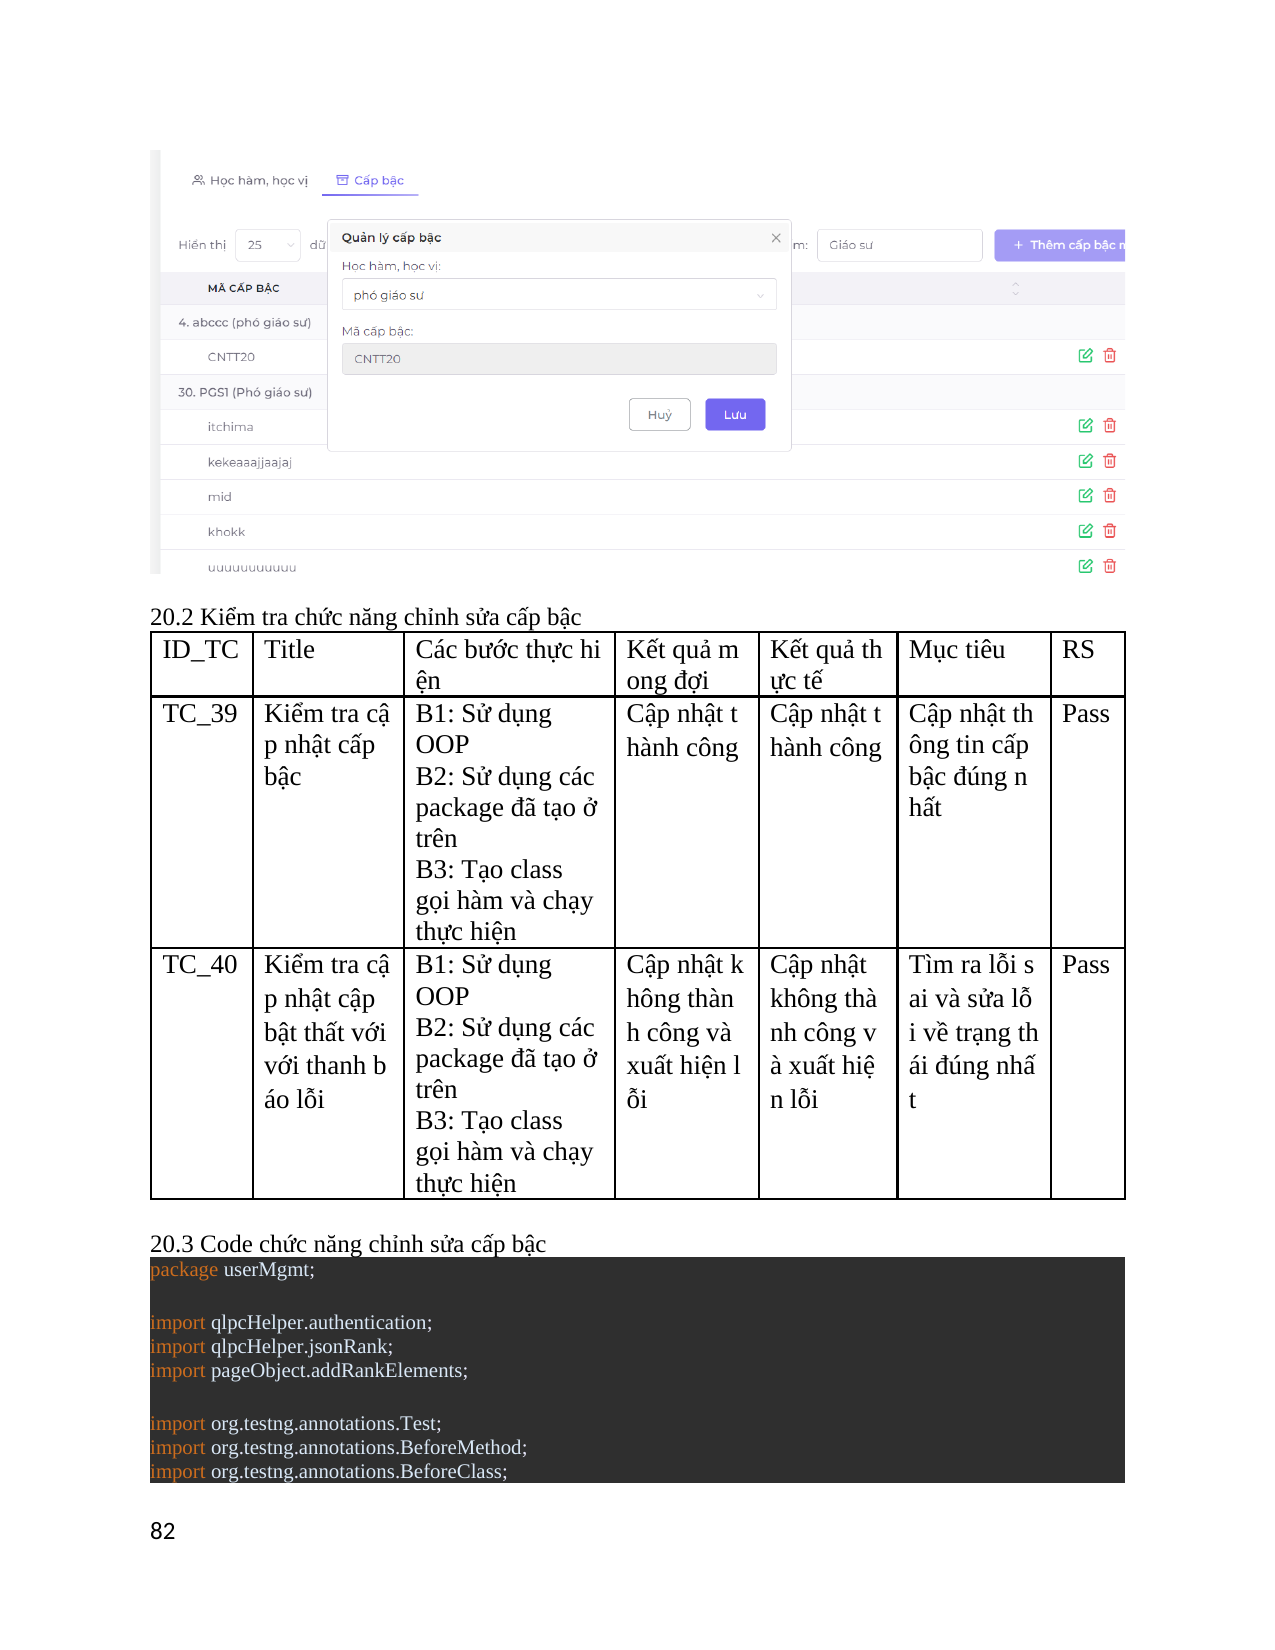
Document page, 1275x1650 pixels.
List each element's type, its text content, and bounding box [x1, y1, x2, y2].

text 20.2 Kiểm tra chức năng chỉnh sửa cấp bậc [150, 602, 1125, 631]
text import org.testng.annotations.BeforeClass; [150, 1459, 1125, 1483]
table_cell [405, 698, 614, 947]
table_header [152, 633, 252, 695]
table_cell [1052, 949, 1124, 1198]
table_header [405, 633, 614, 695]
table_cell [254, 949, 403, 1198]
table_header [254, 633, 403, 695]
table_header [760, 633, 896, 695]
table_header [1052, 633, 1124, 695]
picture [150, 150, 1125, 574]
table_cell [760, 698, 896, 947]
text import org.testng.annotations.Test; [150, 1411, 1125, 1435]
text 20.3 Code chức năng chỉnh sửa cấp bậc [150, 1229, 1125, 1257]
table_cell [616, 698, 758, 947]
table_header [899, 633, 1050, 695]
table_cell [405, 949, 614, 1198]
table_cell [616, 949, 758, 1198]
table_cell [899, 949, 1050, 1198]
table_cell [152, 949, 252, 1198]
text import qlpcHelper.jsonRank; [150, 1334, 1125, 1358]
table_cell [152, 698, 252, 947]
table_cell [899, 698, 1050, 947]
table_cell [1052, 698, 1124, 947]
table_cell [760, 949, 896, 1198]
text import pageObject.addRankElements; [150, 1358, 1125, 1382]
text import org.testng.annotations.BeforeMethod; [150, 1435, 1125, 1459]
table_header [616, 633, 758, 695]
text import qlpcHelper.authentication; [150, 1310, 1125, 1334]
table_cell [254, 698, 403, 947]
text package userMgmt; [150, 1257, 1125, 1281]
